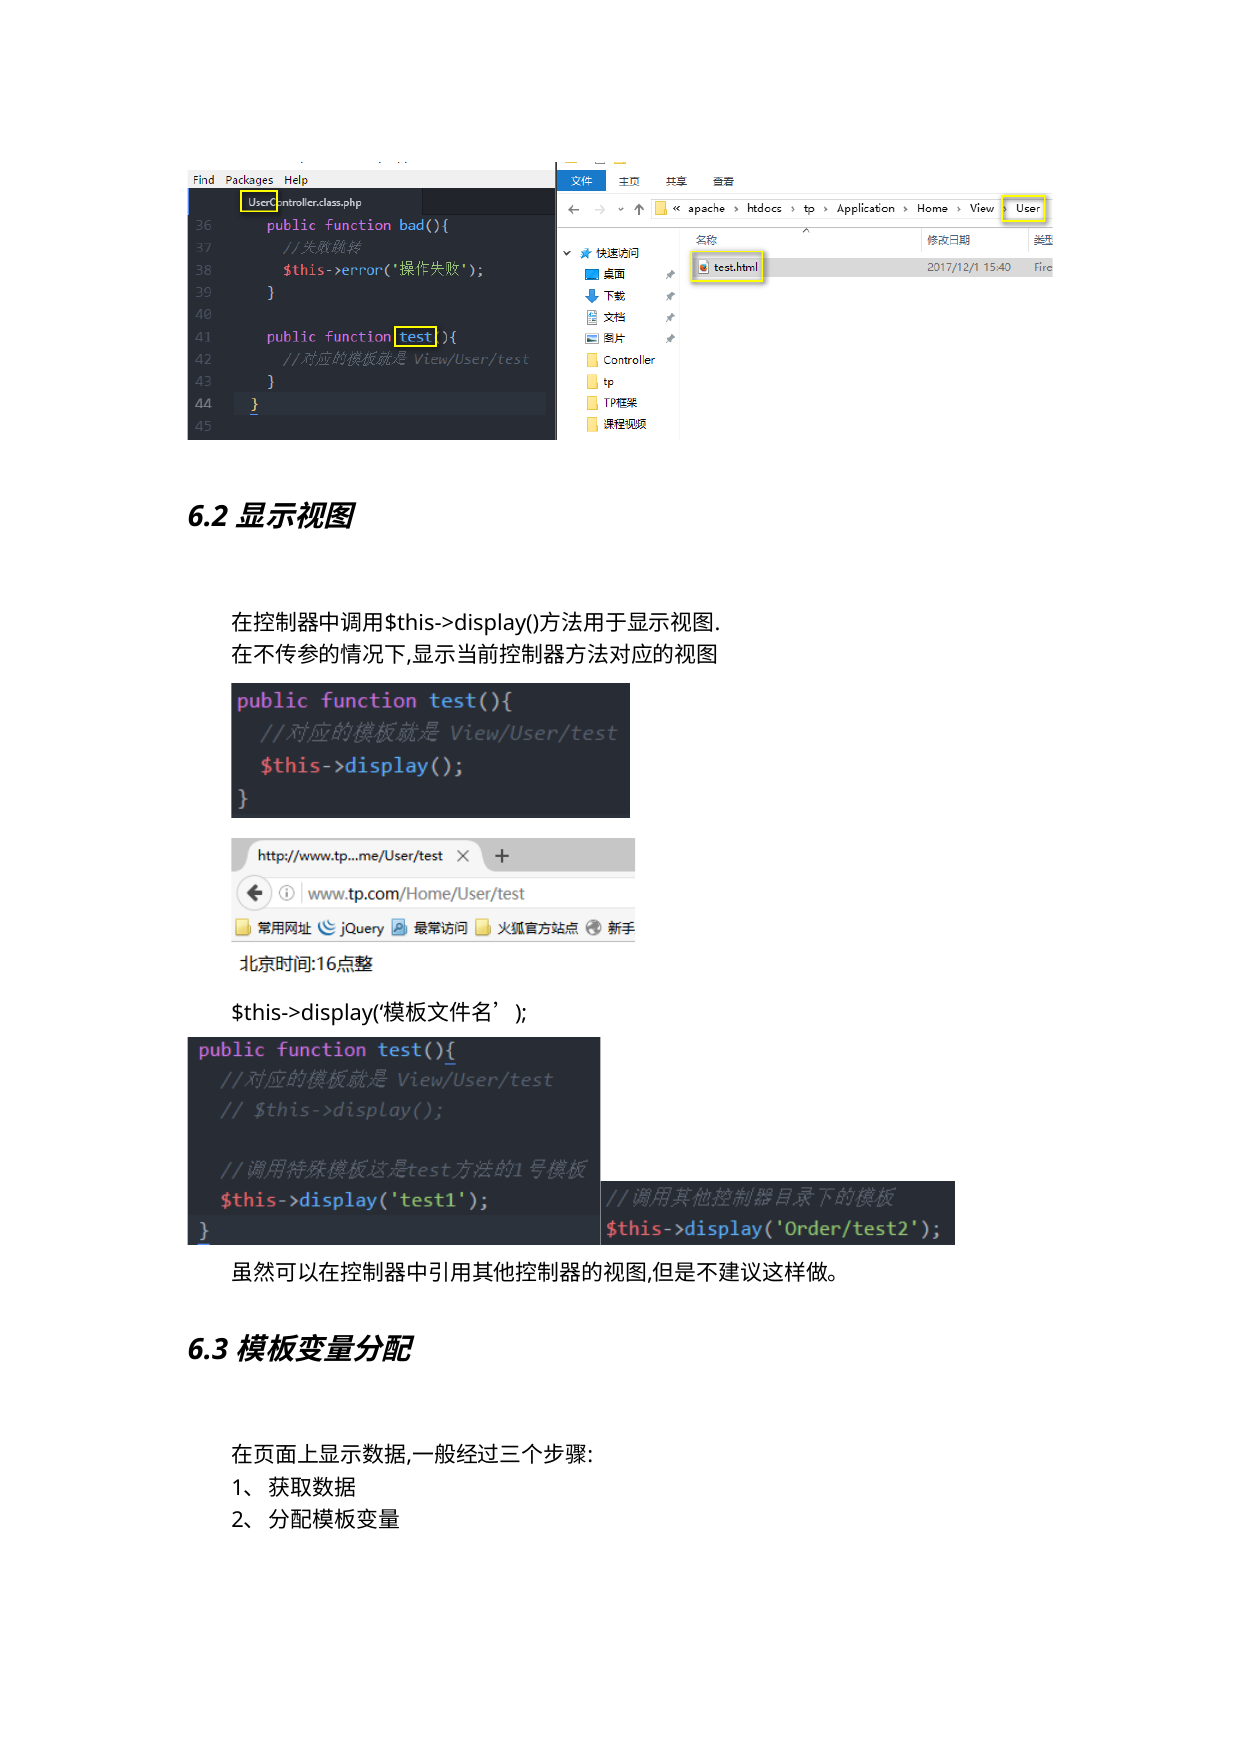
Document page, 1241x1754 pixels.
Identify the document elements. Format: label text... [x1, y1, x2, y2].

list 分配模板变量 [231, 1502, 1053, 1535]
picture [231, 838, 636, 988]
subtitle 6.3 模板变量分配 [187, 1314, 1053, 1379]
text $this->display(‘模板文件名’); [187, 994, 1053, 1027]
picture [187, 1037, 955, 1245]
text 在页面上显示数据,一般经过三个步骤: [187, 1437, 1053, 1470]
text 在控制器中调用$this->display()方法用于显示视图. [187, 604, 1053, 637]
list 获取数据 [231, 1470, 1053, 1502]
text 在不传参的情况下,显示当前控制器方法对应的视图 [187, 637, 1053, 669]
picture [187, 162, 1053, 440]
text 虽然可以在控制器中引用其他控制器的视图,但是不建议这样做。 [187, 1254, 1053, 1287]
picture [231, 683, 630, 818]
subtitle 6.2 显示视图 [187, 482, 1053, 547]
